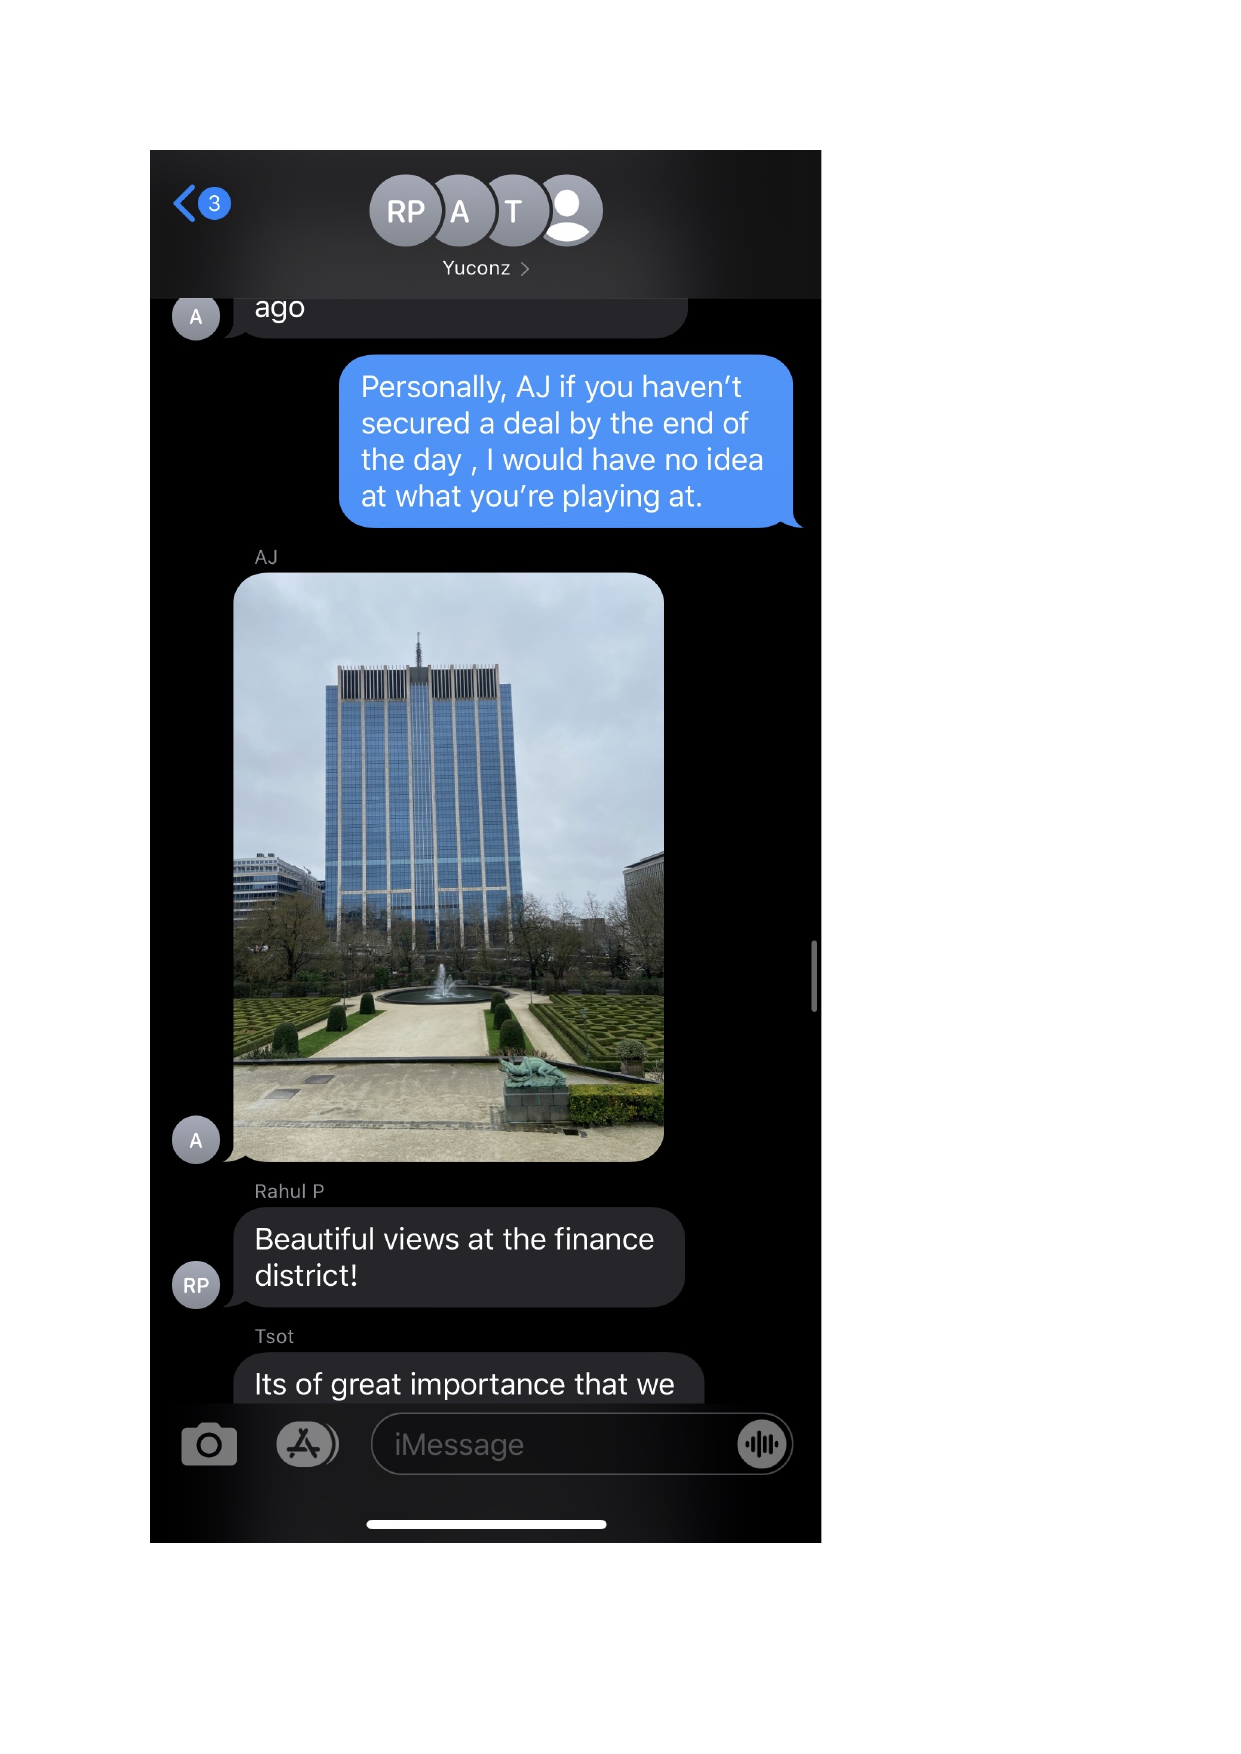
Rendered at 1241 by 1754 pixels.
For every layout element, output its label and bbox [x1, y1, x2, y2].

picture [150, 150, 822, 1543]
